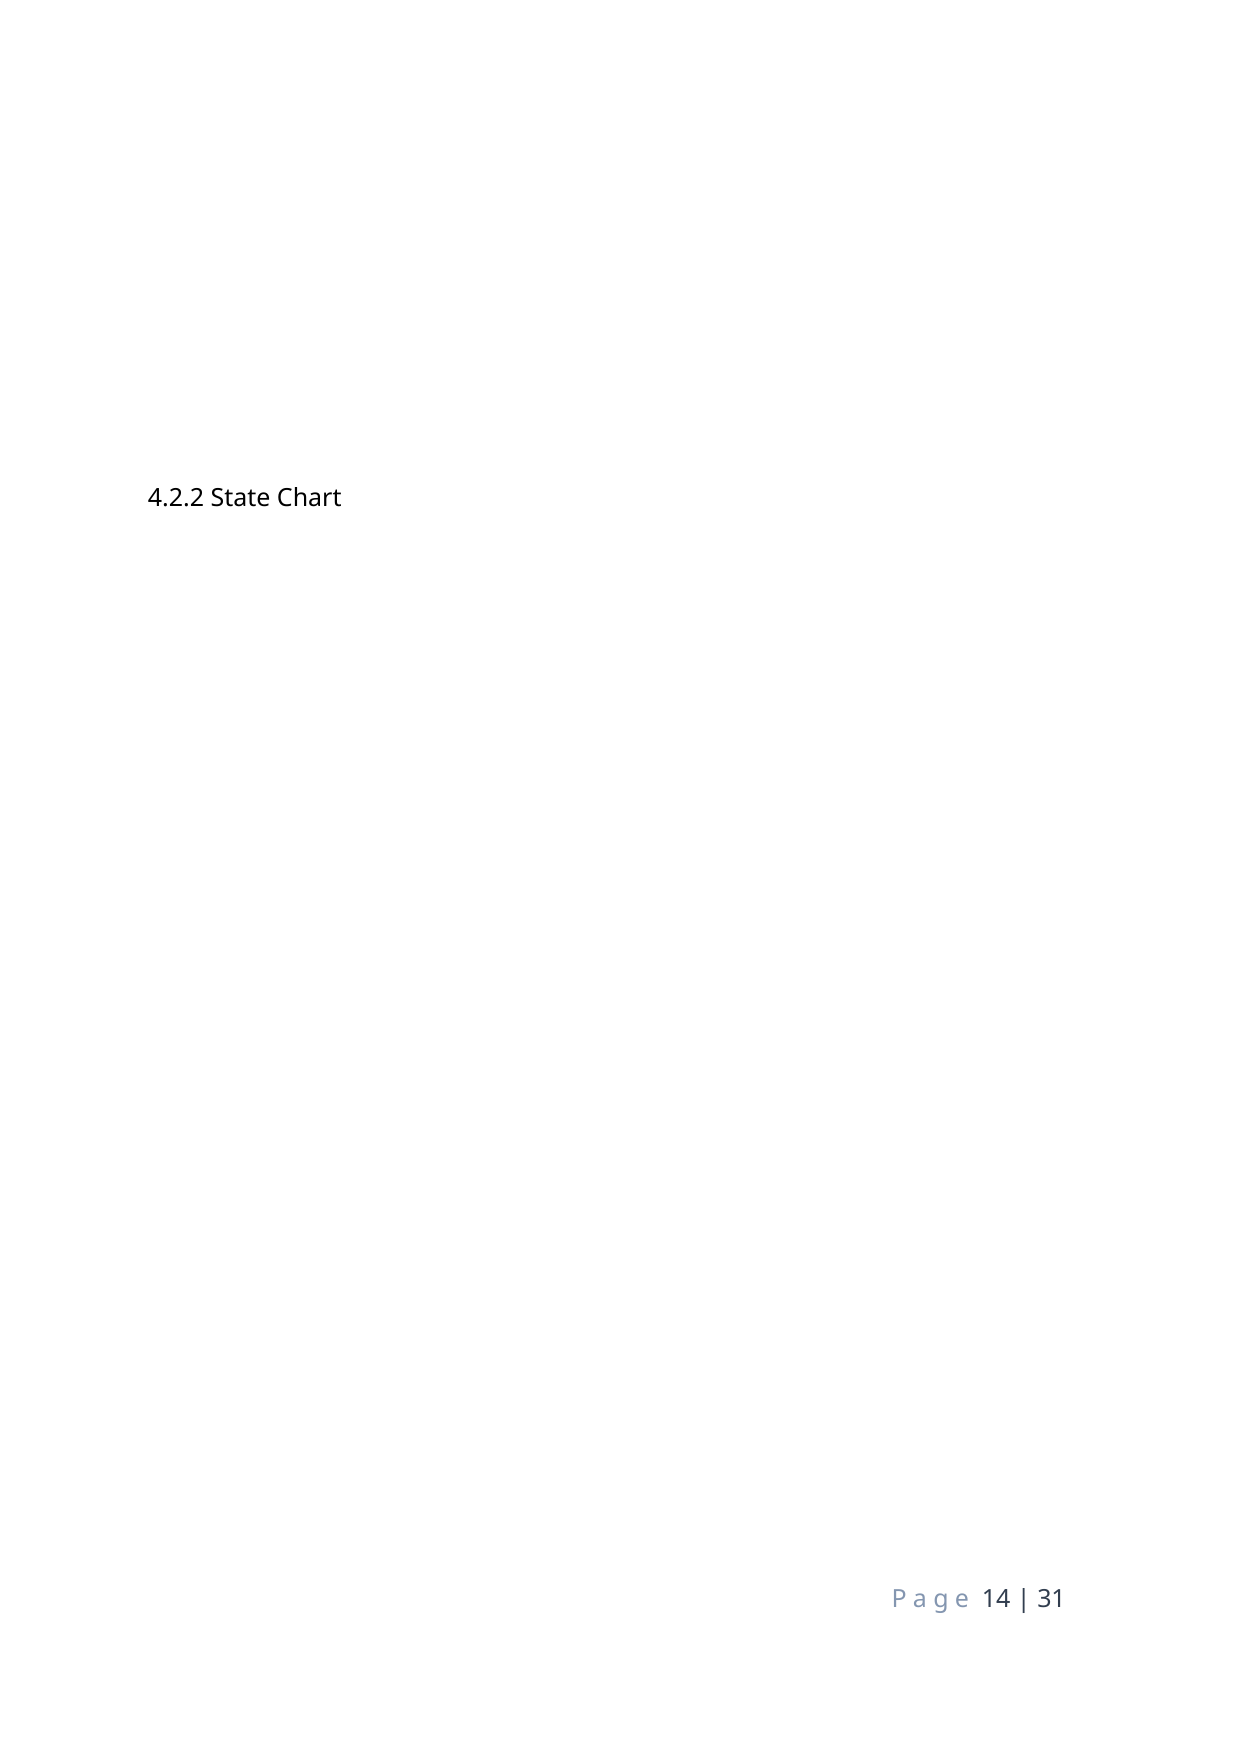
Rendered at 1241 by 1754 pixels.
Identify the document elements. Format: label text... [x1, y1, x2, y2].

subtitle 4.2.2 State Chart [148, 479, 1093, 513]
